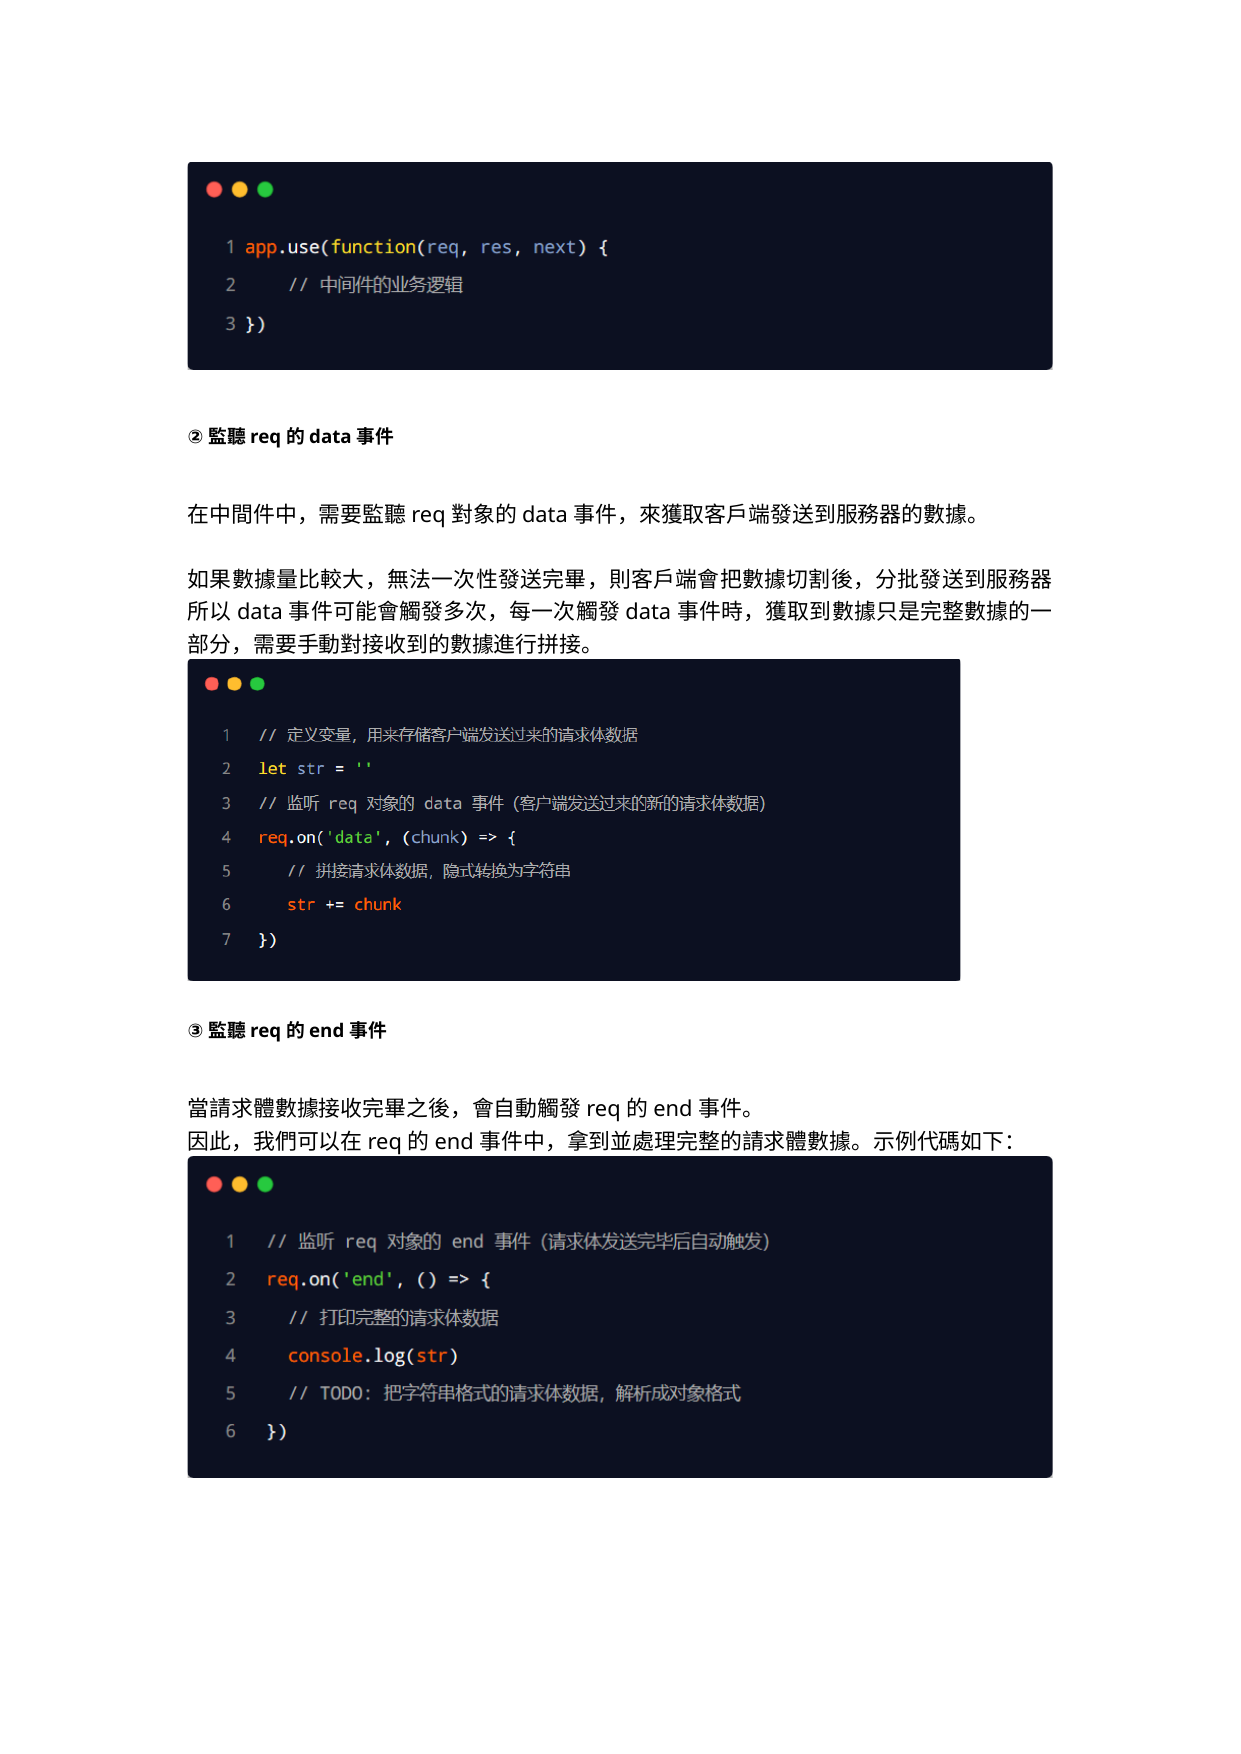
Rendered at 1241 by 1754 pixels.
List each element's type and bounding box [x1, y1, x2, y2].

picture [187, 1156, 1053, 1478]
picture [187, 659, 961, 981]
picture [187, 162, 1053, 370]
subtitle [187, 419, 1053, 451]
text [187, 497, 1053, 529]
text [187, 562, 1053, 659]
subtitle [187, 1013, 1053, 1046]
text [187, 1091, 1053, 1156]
